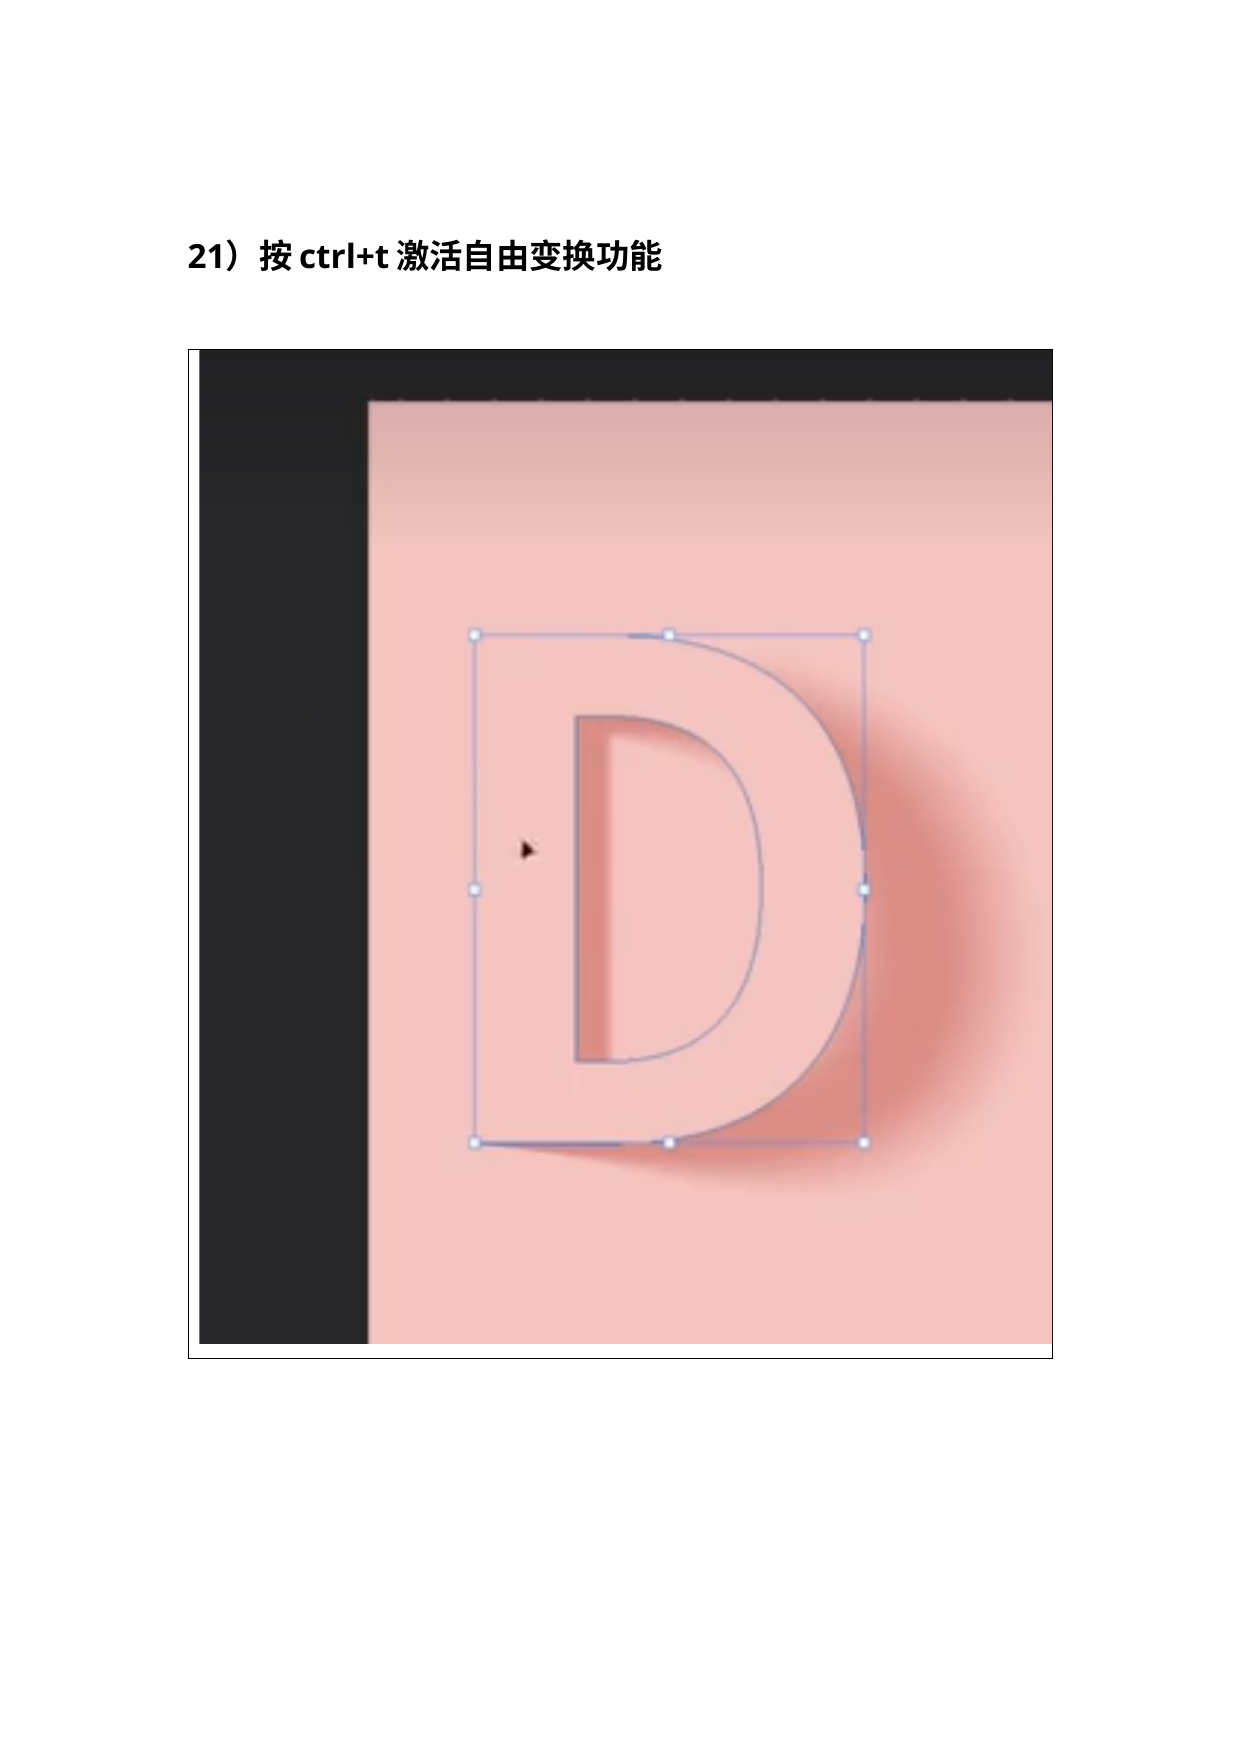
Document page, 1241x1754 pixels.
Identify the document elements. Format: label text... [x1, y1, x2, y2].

table_header [189, 350, 1052, 1357]
picture [199, 350, 1053, 1344]
subtitle 21）按ctrl+t激活自由变换功能 [187, 222, 1053, 287]
